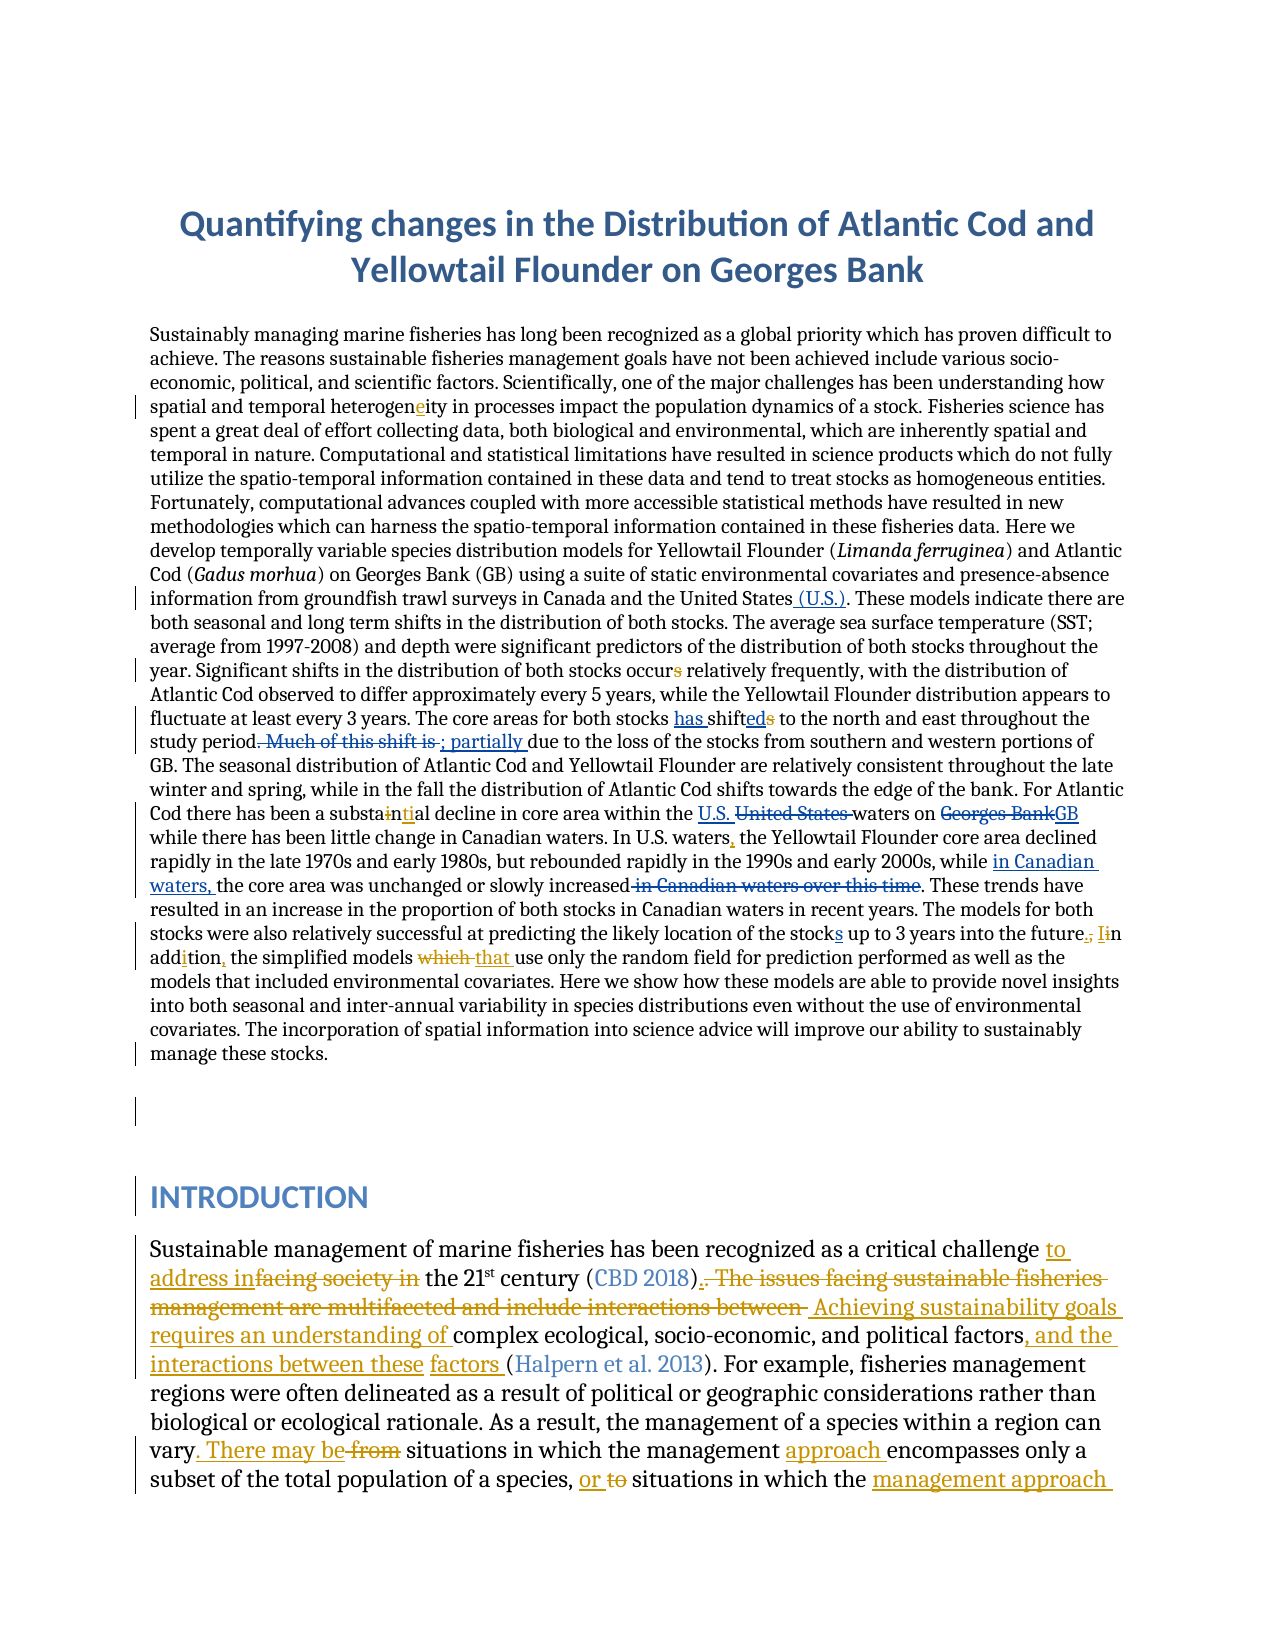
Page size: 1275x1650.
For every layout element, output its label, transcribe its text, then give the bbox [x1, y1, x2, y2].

title Quantifying changes in the Distribution of Atlantic Cod and Yellowtail Flounder on Georges Bank [150, 200, 1125, 292]
text Sustainably managing marine fisheries has long been recognized as a global priority which has proven difficult to achieve. The reasons sustainable fisheries management goals have not been achieved include various socio-economic, political, and scientific factors. Scientifically, one of the major challenges has been understanding how spatial and temporal heterogenity in processes impact the population dynamics of a stock. Fisheries science has spent a great deal of effort collecting data, both biological and environmental, which are inherently spatial and temporal in nature. Computational and statistical limitations have resulted in science products which do not fully utilize the spatio-temporal information contained in these data and tend to treat stocks as homogeneous entities. Fortunately, computational advances coupled with more accessible statistical methods have resulted in new methodologies which can harness the spatio-temporal information contained in these fisheries data. Here we develop temporally variable species distribution models for Yellowtail Flounder (Limanda ferruginea) and Atlantic Cod (Gadus morhua) on Georges Bank (GB) using a suite of static environmental covariates and presence-absence information from groundfish trawl surveys in Canada and the United States. These models indicate there are both seasonal and long term shifts in the distribution of both stocks. The average sea surface temperature (SST; average from 1997-2008) and depth were significant predictors of the distribution of both stocks throughout the year. Significant shifts in the distribution of both stocks occur relatively frequently, with the distribution of Atlantic Cod observed to differ approximately every 5 years, while the Yellowtail Flounder distribution appears to fluctuate at least every 3 years. The core areas for both stocks shift to the north and east throughout the study perioddue to the loss of the stocks from southern and western portions of GB. The seasonal distribution of Atlantic Cod and Yellowtail Flounder are relatively consistent throughout the late winter and spring, while in the fall the distribution of Atlantic Cod shifts towards the edge of the bank. For Atlantic Cod there has been a substanal decline in core area within the waters on while there has been little change in Canadian waters. In U.S. waters the Yellowtail Flounder core area declined rapidly in the late 1970s and early 1980s, but rebounded rapidly in the 1990s and early 2000s, while the core area was unchanged or slowly increased. These trends have resulted in an increase in the proportion of both stocks in Canadian waters in recent years. The models for both stocks were also relatively successful at predicting the likely location of the stock up to 3 years into the future n addtion the simplified models use only the random field for prediction performed as well as the models that included environmental covariates. Here we show how these models are able to provide novel insights into both seasonal and inter-annual variability in species distributions even without the use of environmental covariates. The incorporation of spatial information into science advice will improve our ability to sustainably manage these stocks. [150, 323, 1125, 1066]
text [150, 1235, 1125, 1494]
subtitle INTRODUCTION [150, 1176, 1125, 1216]
